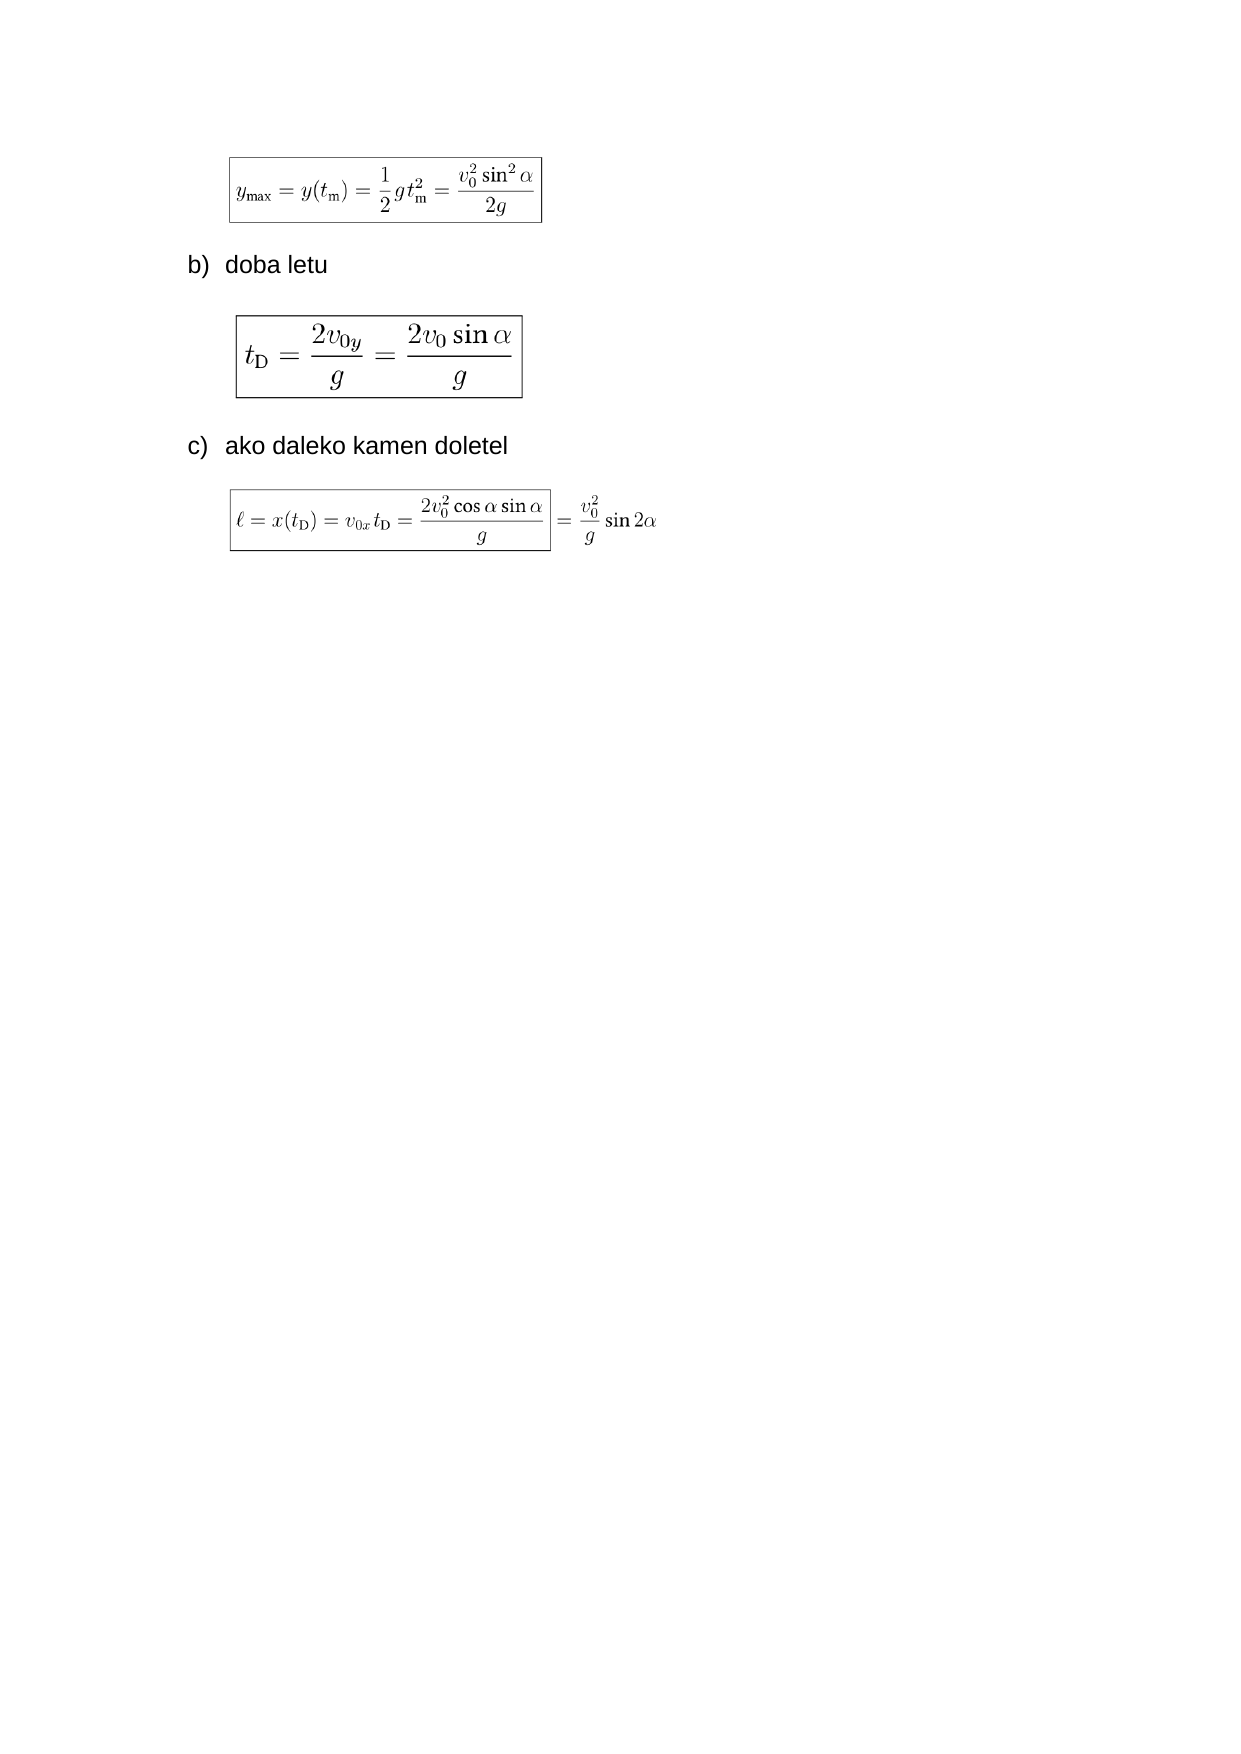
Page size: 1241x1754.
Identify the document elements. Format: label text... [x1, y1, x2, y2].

list doba letu [187, 250, 1090, 279]
picture [225, 303, 532, 407]
picture [225, 150, 548, 226]
list ako daleko kamen doletel [187, 431, 1090, 460]
picture [225, 485, 667, 557]
